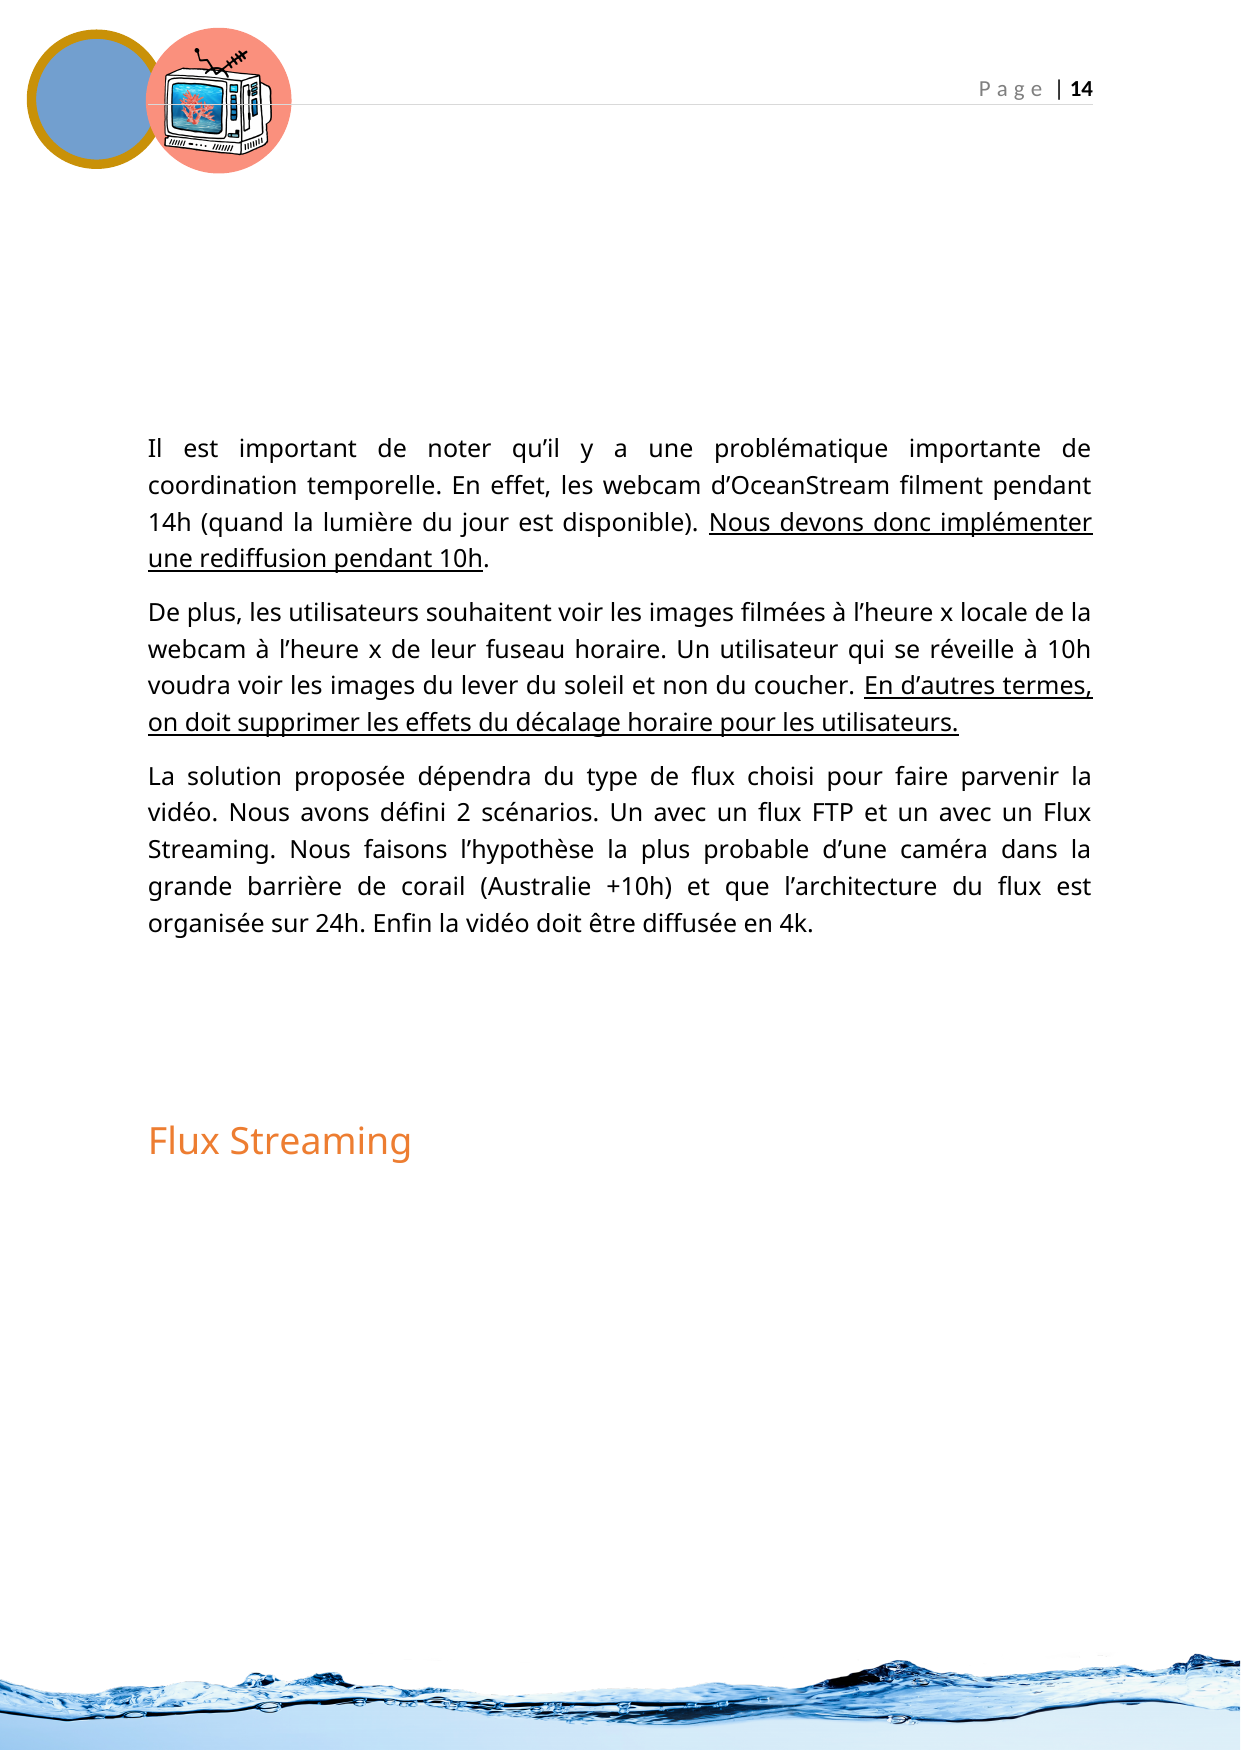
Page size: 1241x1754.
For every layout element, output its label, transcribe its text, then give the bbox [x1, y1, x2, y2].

text De plus, les utilisateurs souhaitent voir les images filmées à l’heure x locale de la webcam à l’heure x de leur fuseau horaire. Un utilisateur qui se réveille à 10h voudra voir les images du lever du soleil et non du coucher. En d’autres termes, on doit supprimer les effets du décalage horaire pour les utilisateurs. [148, 594, 1093, 739]
text La solution proposée dépendra du type de flux choisi pour faire parvenir la vidéo. Nous avons défini 2 scénarios. Un avec un flux FTP et un avec un Flux Streaming. Nous faisons l’hypothèse la plus probable d’une caméra dans la grande barrière de corail (Australie +10h) et que l’architecture du flux est organisée sur 24h. Enfin la vidéo doit être diffusée en 4k. [148, 758, 1093, 939]
text Il est important de noter qu’il y a une problématique importante de coordination temporelle. En effet, les webcam d’OceanStream filment pendant 14h (quand la lumière du jour est disponible). Nous devons donc implémenter une rediffusion pendant 10h. [148, 431, 1093, 575]
subtitle Flux Streaming [148, 1114, 1093, 1165]
picture [145, 27, 292, 174]
picture [0, 1652, 1241, 1750]
